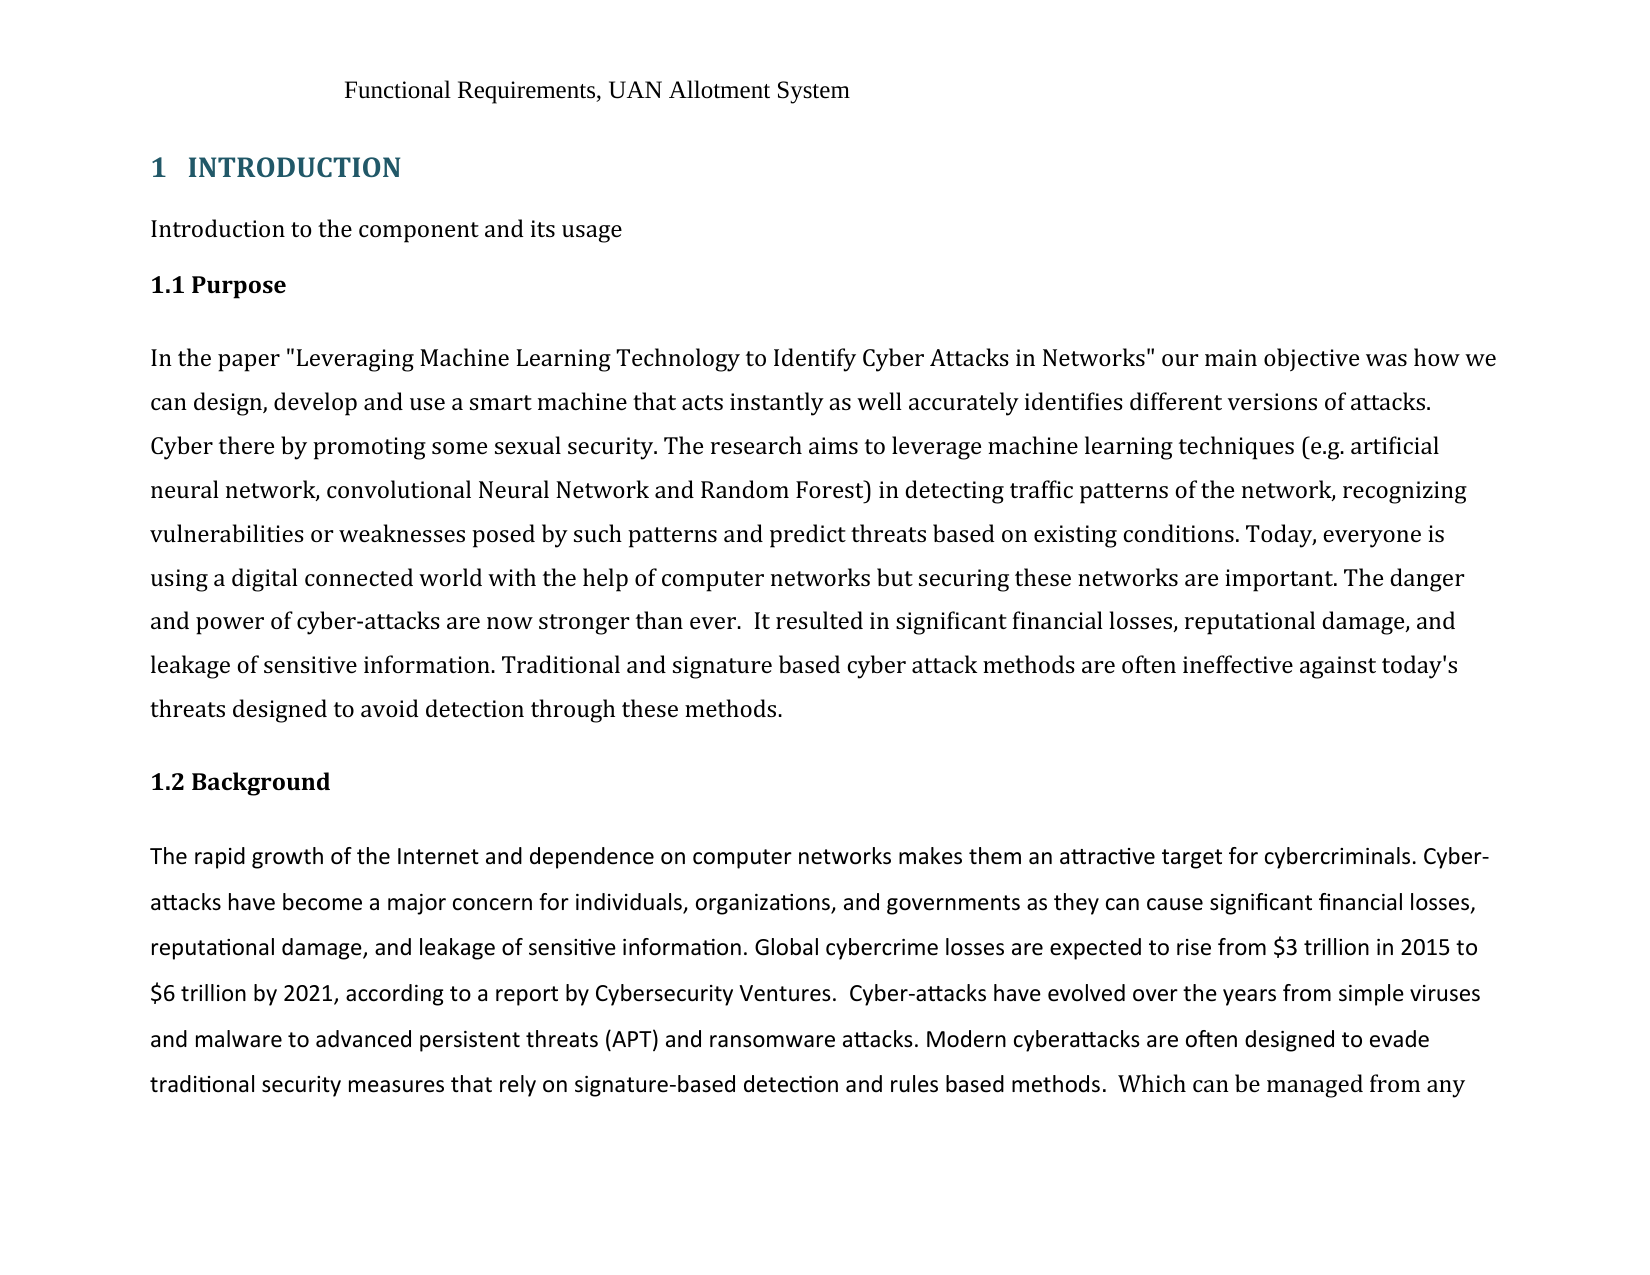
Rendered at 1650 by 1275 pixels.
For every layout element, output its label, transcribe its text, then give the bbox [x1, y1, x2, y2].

text Introduction to the component and its usage [150, 214, 1500, 243]
text In the paper "Leveraging Machine Learning Technology to Identify Cyber Attacks in Networks" our main objective was how we can design, develop and use a smart machine that acts instantly as well accurately identifies different versions of attacks. Cyber there by promoting some sexual security. The research aims to leverage machine learning techniques (e.g. artificial neural network, convolutional Neural Network and Random Forest) in detecting traffic patterns of the network, recognizing vulnerabilities or weaknesses posed by such patterns and predict threats based on existing conditions. Today, everyone is using a digital connected world with the help of computer networks but securing these networks are important. The danger and power of cyber-attacks are now stronger than ever. It resulted in significant financial losses, reputational damage, and leakage of sensitive information. Traditional and signature based cyber attack methods are often ineffective against today's threats designed to avoid detection through these methods. [150, 343, 1500, 723]
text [150, 840, 1500, 1099]
subtitle 1.1 Purpose [150, 270, 1500, 299]
subtitle INTRODUCTION [150, 150, 1500, 184]
subtitle 1.2 Background [150, 767, 1500, 796]
